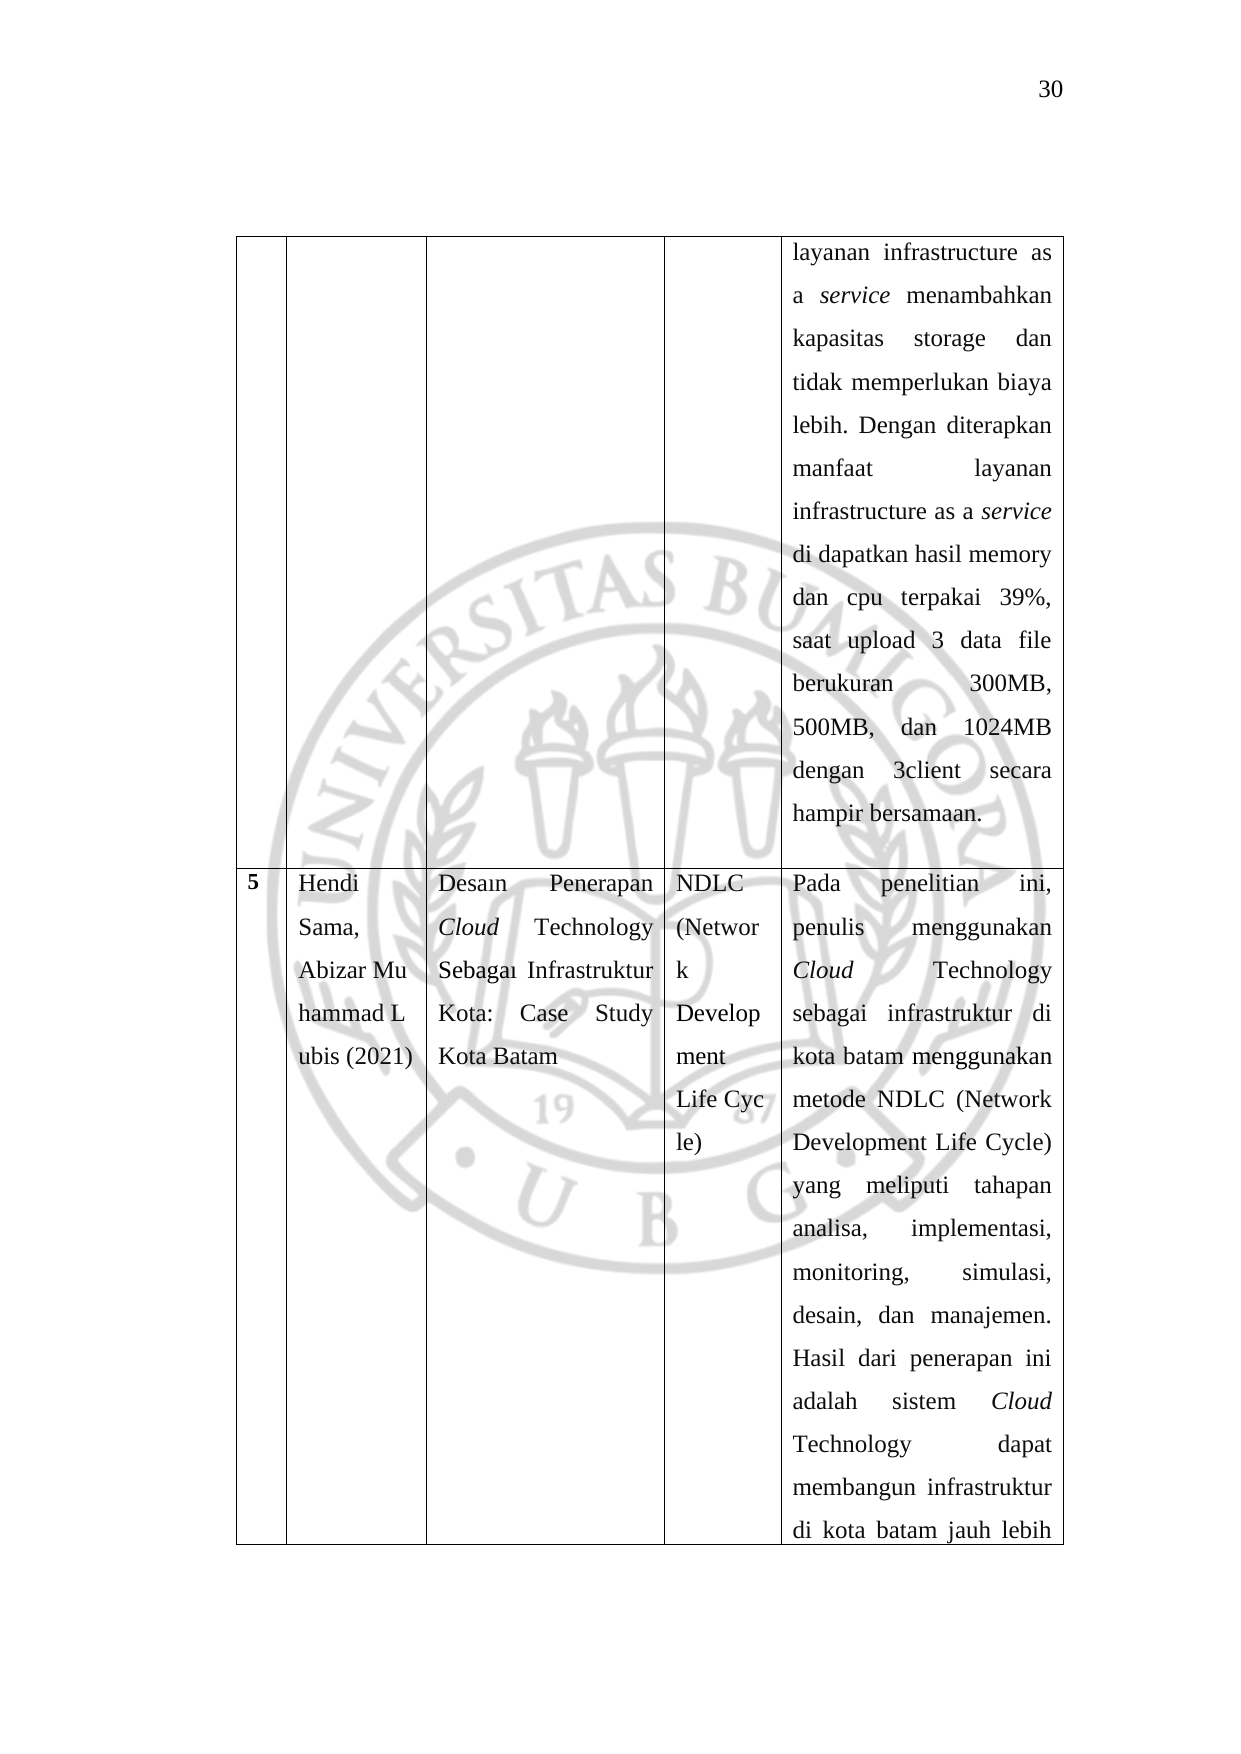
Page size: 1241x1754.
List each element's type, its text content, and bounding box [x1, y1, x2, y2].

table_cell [427, 869, 664, 1544]
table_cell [287, 869, 426, 1544]
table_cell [287, 237, 426, 867]
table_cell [782, 869, 1063, 1544]
table_cell 4 [237, 237, 286, 867]
table_cell 5 [237, 869, 286, 1544]
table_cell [427, 237, 664, 867]
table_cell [782, 237, 1063, 867]
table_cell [665, 869, 781, 1544]
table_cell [665, 237, 781, 867]
